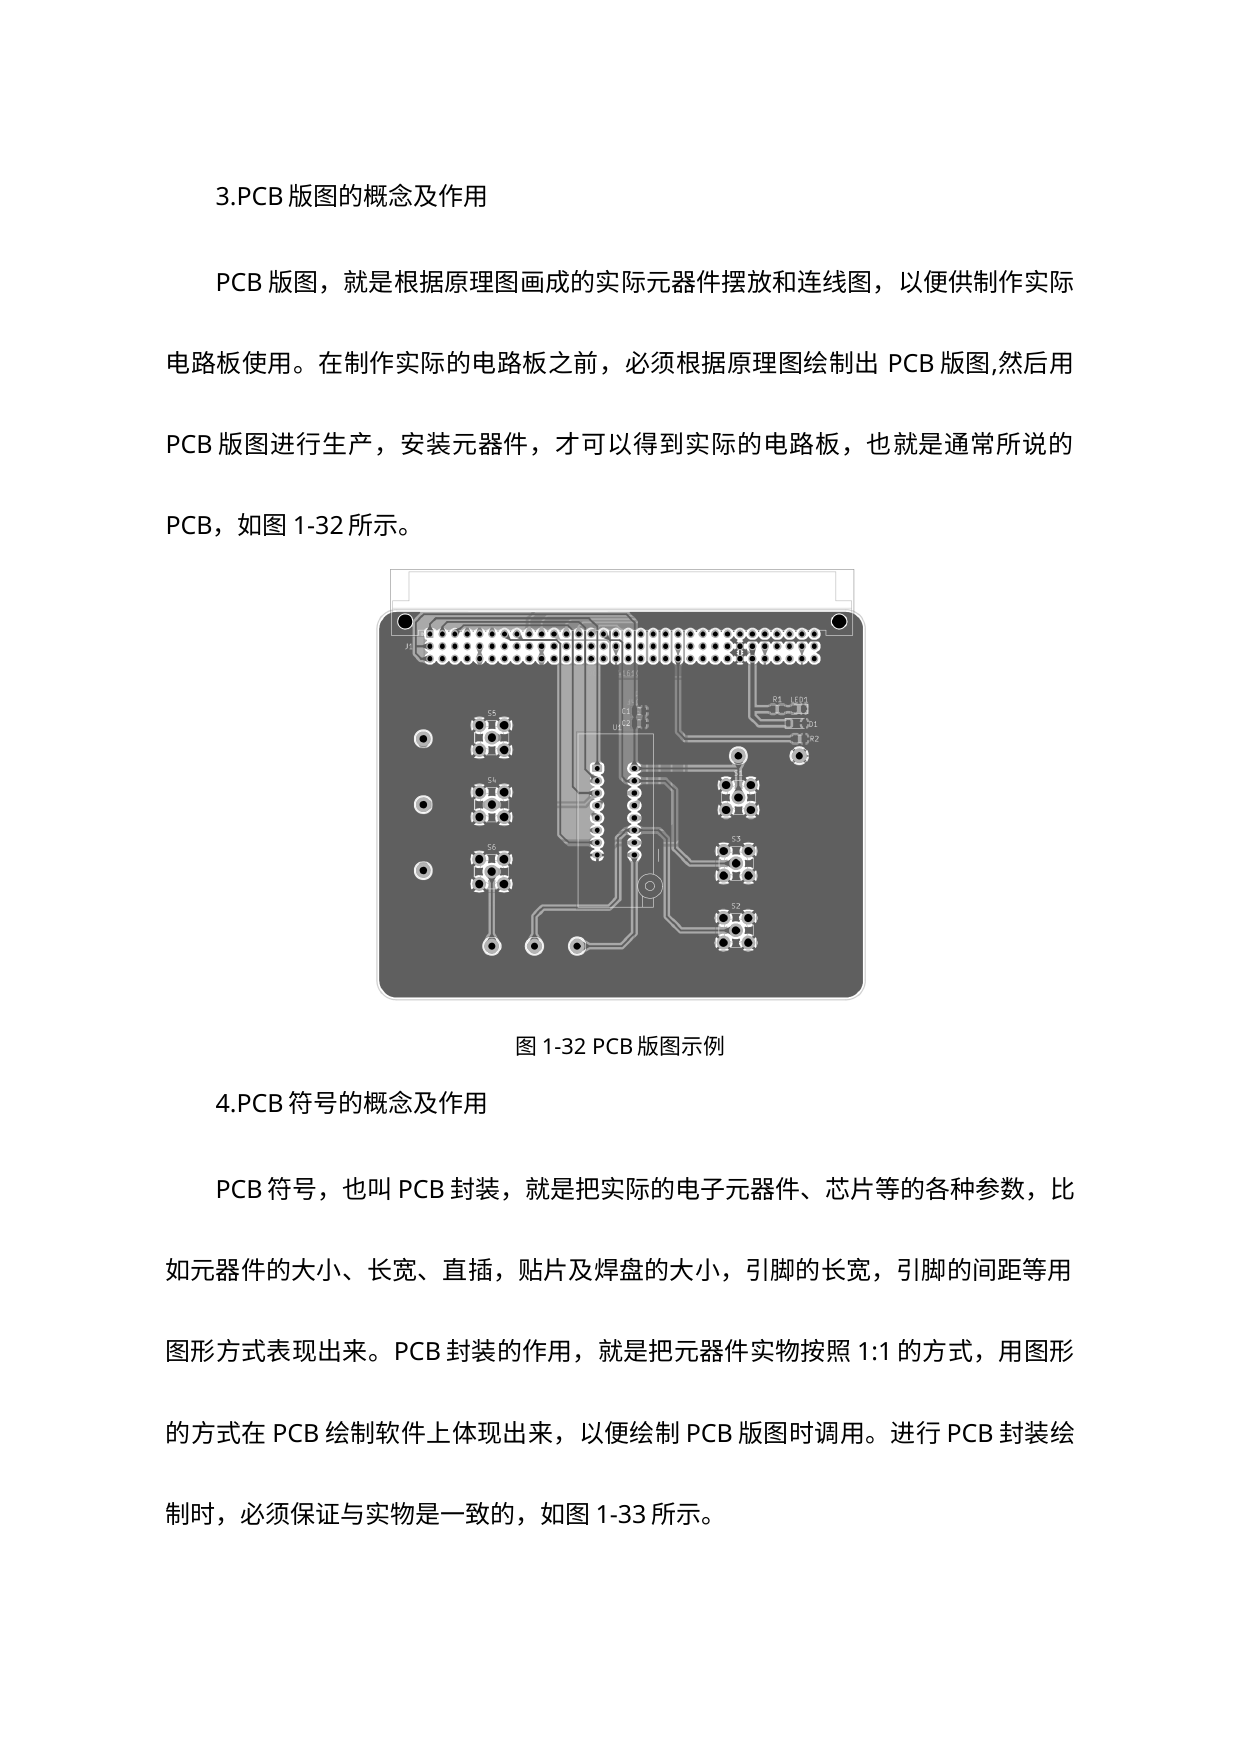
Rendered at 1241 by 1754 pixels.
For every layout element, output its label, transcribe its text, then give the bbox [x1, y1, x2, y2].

picture [368, 565, 872, 1006]
text PCB版图，就是根据原理图画成的实际元器件摆放和连线图，以便供制作实际电路板使用。在制作实际的电路板之前，必须根据原理图绘制出PCB版图,然后用 PCB版图进行生产，安装元器件，才可以得到实际的电路板，也就是通常所说的PCB，如图1-32所示。 [165, 248, 1075, 556]
subtitle 3.PCB版图的概念及作用 [165, 162, 1075, 227]
subtitle 4.PCB符号的概念及作用 [165, 1069, 1075, 1134]
text 图1-32 PCB版图示例 [165, 1029, 1075, 1061]
text PCB符号，也叫PCB封装，就是把实际的电子元器件、芯片等的各种参数，比如元器件的大小、长宽、直插，贴片及焊盘的大小，引脚的长宽，引脚的间距等用图形方式表现出来。PCB封装的作用，就是把元器件实物按照1:1的方式，用图形的方式在PCB绘制软件上体现出来，以便绘制PCB版图时调用。进行PCB封装绘制时，必须保证与实物是一致的，如图1-33所示。 [165, 1155, 1075, 1545]
